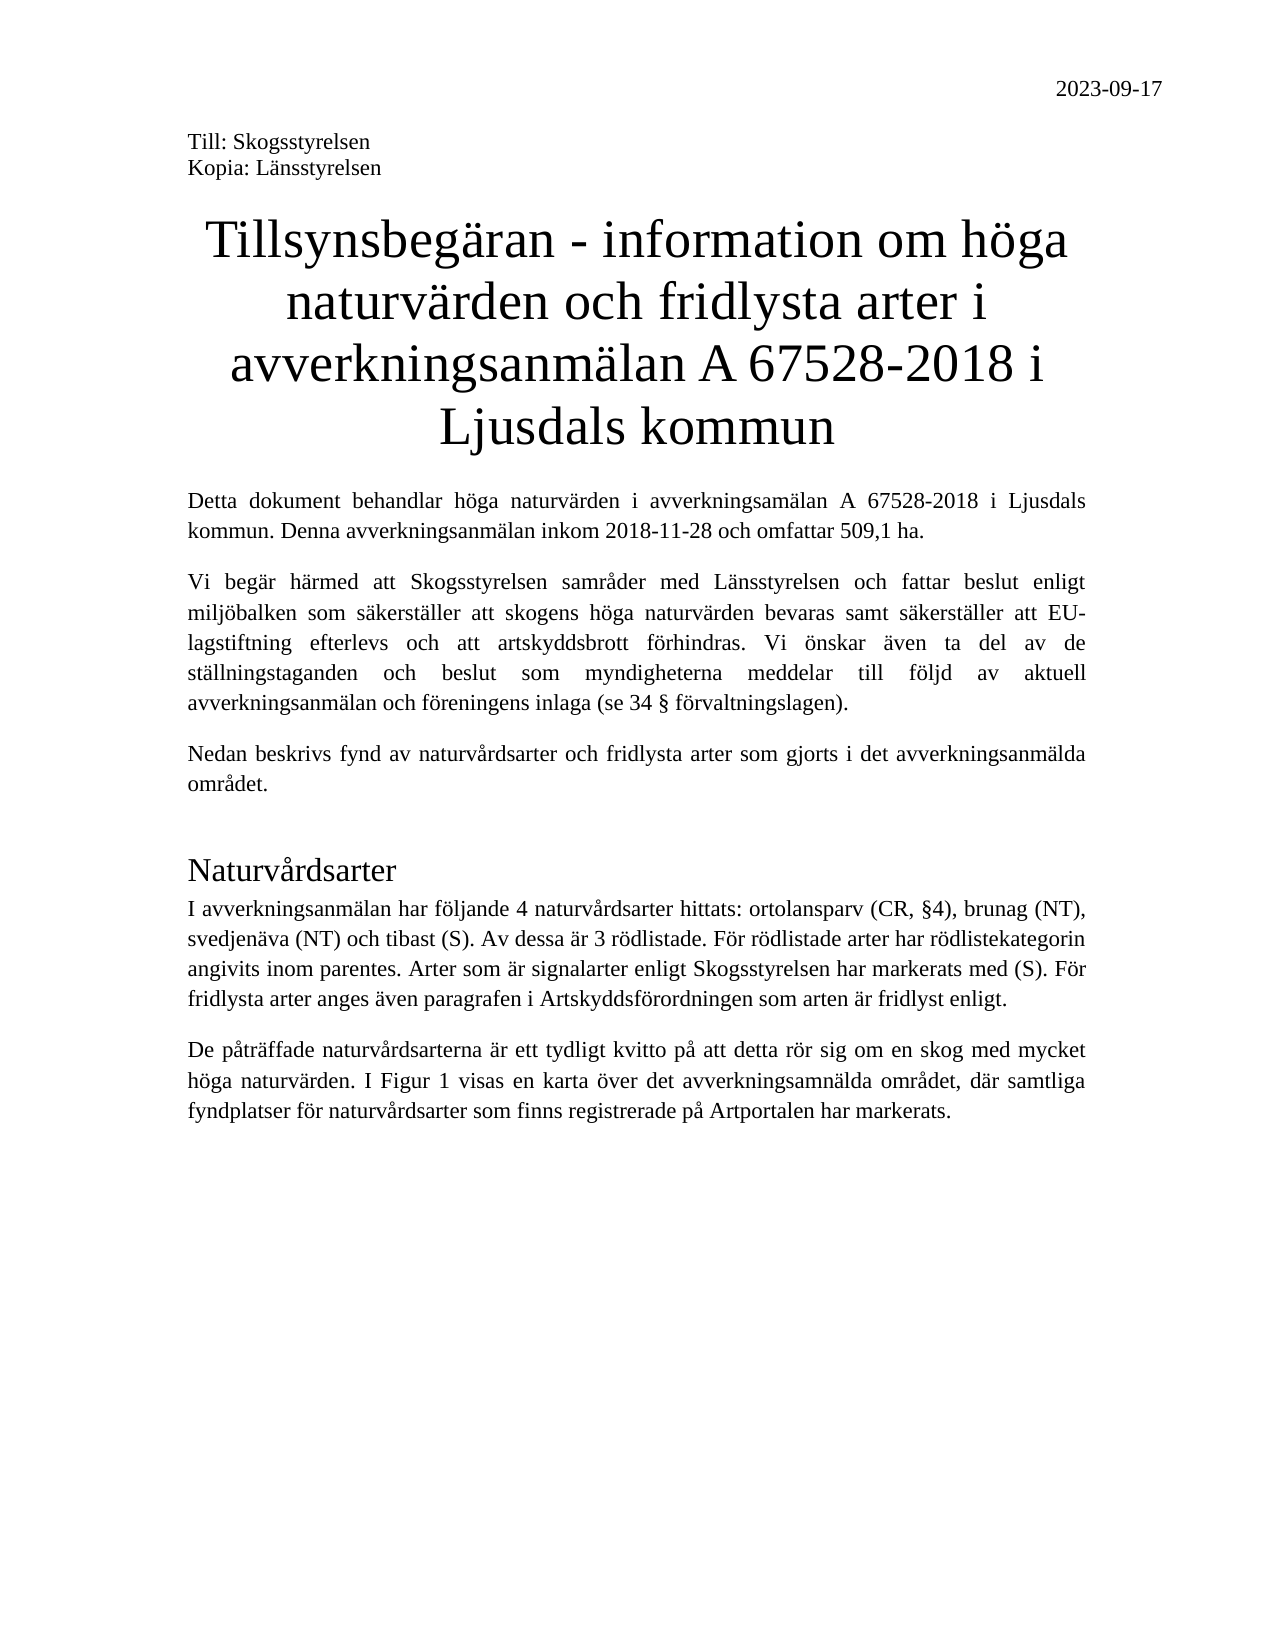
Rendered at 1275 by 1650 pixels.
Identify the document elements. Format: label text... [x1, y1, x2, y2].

title Tillsynsbegäran - information om höga naturvärden och fridlysta arter i avverkningsanmälan A 67528-2018 i Ljusdals kommun [187, 207, 1087, 456]
text De påträffade naturvårdsarterna är ett tydligt kvitto på att detta rör sig om en skog med mycket höga naturvärden. I Figur 1 visas en karta över det avverkningsamnälda området, där samtliga fyndplatser för naturvårdsarter som finns registrerade på Artportalen har markerats. [187, 1036, 1087, 1123]
text I avverkningsanmälan har följande 4 naturvårdsarter hittats: ortolansparv (CR, §4), brunag (NT), svedjenäva (NT) och tibast (S). Av dessa är 3 rödlistade. För rödlistade arter har rödlistekategorin angivits inom parentes. Arter som är signalarter enligt Skogsstyrelsen har markerats med (S). För fridlysta arter anges även paragrafen i Artskyddsförordningen som arten är fridlyst enligt. [187, 895, 1087, 1012]
text Vi begär härmed att Skogsstyrelsen samråder med Länsstyrelsen och fattar beslut enligt miljöbalken som säkerställer att skogens höga naturvärden bevaras samt säkerställer att EU-lagstiftning efterlevs och att artskyddsbrott förhindras. Vi önskar även ta del av de ställningstaganden och beslut som myndigheterna meddelar till följd av aktuell avverkningsanmälan och föreningens inlaga (se 34 § förvaltningslagen). [187, 568, 1087, 716]
subtitle Naturvårdsarter [187, 851, 1087, 889]
text Detta dokument behandlar höga naturvärden i avverkningsamälan A 67528-2018 i Ljusdals kommun. Denna avverkningsanmälan inkom 2018-11-28 och omfattar 509,1 ha. [187, 487, 1087, 544]
text Nedan beskrivs fynd av naturvårdsarter och fridlysta arter som gjorts i det avverkningsanmälda området. [187, 740, 1087, 797]
